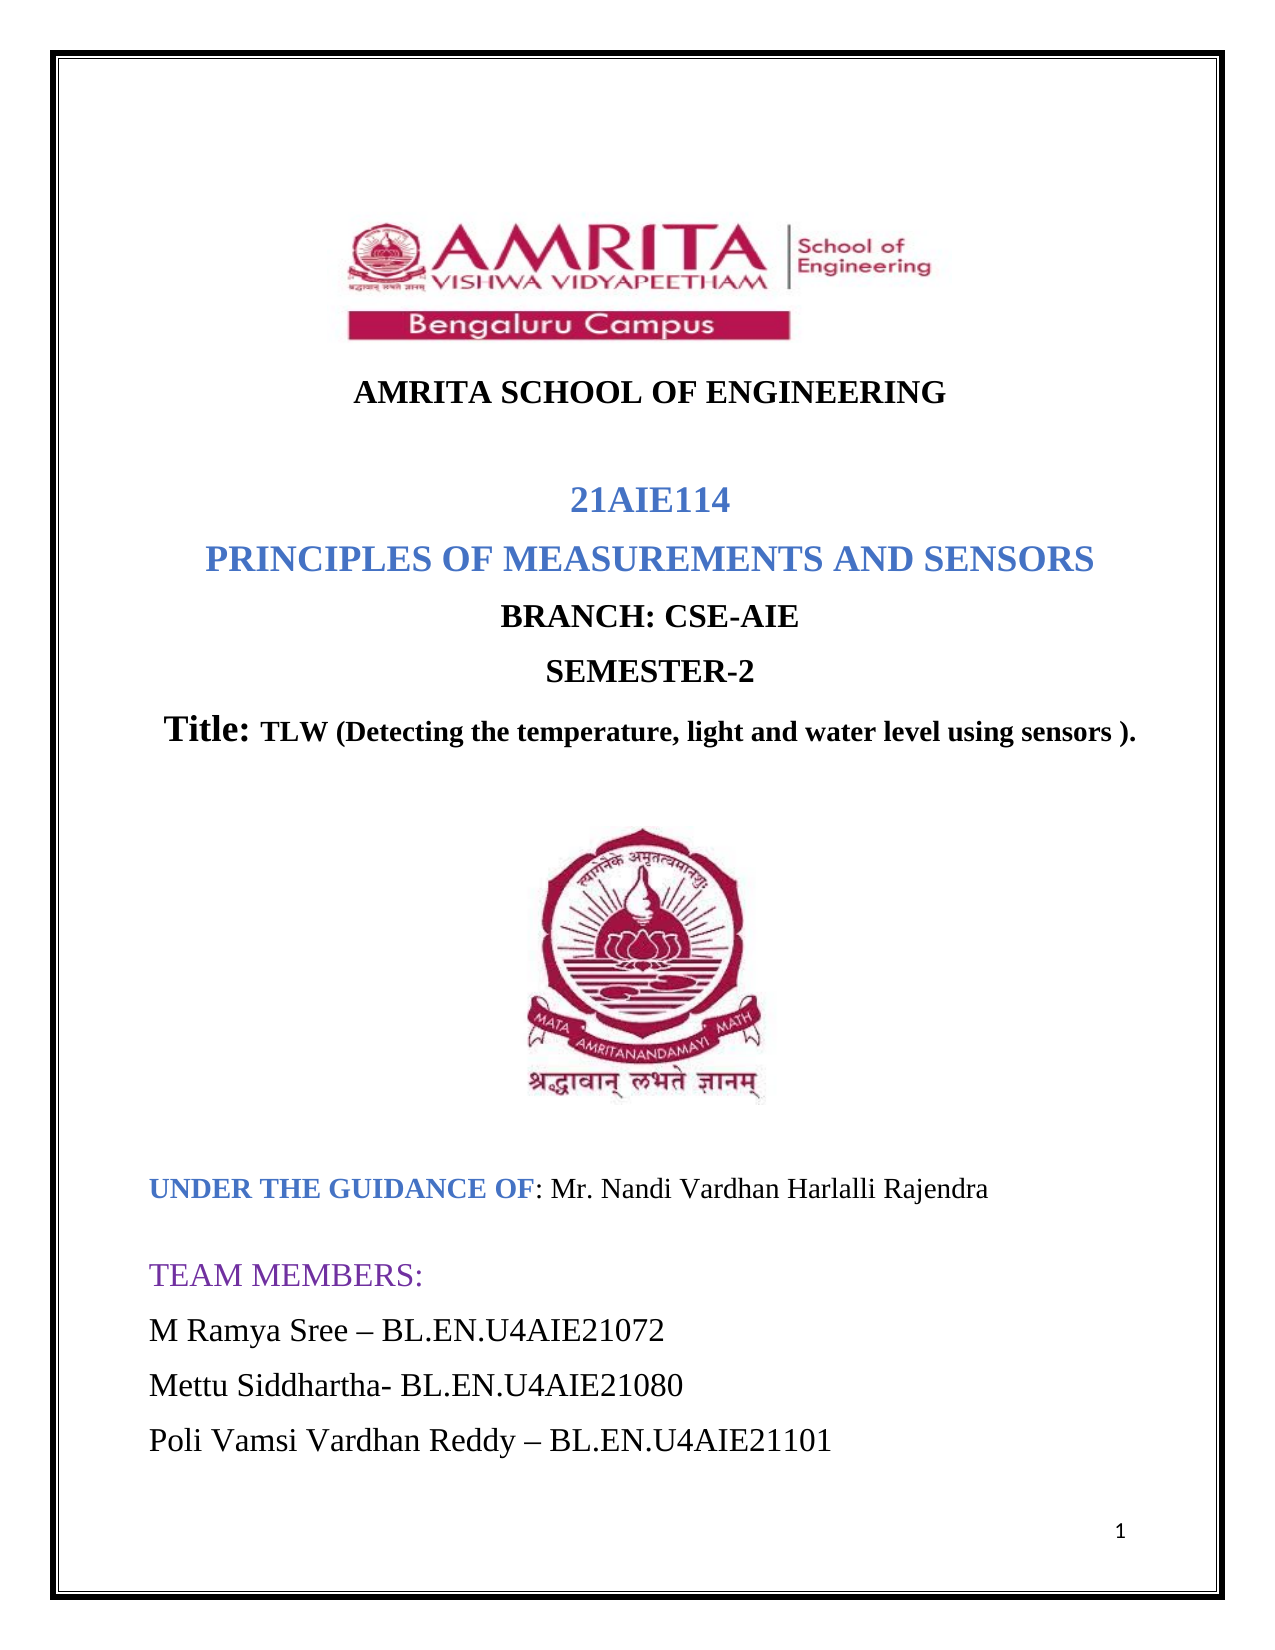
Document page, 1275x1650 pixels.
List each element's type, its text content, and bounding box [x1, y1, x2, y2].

text 21AIE114 [148, 477, 1151, 520]
text AMRITA SCHOOL OF ENGINEERING [148, 372, 1151, 410]
text Title: TLW (Detecting the temperature, light and water level using sensors ). [148, 707, 1151, 750]
text PRINCIPLES OF MEASUREMENTS AND SENSORS [148, 537, 1151, 580]
text BRANCH: CSE-AIE [148, 597, 1151, 635]
text Poli Vamsi Vardhan Reddy – BL.EN.U4AIE21101 [148, 1420, 1151, 1458]
picture [327, 189, 952, 372]
text SEMESTER-2 [148, 652, 1151, 690]
text UNDER THE GUIDANCE OF: Mr. Nandi Vardhan Harlalli Rajendra [148, 1171, 1151, 1204]
text Mettu Siddhartha- BL.EN.U4AIE21080 [148, 1365, 1151, 1403]
text M Ramya Sree – BL.EN.U4AIE21072 [148, 1310, 1151, 1348]
picture [507, 826, 792, 1105]
text TEAM MEMBERS: [148, 1255, 1151, 1293]
